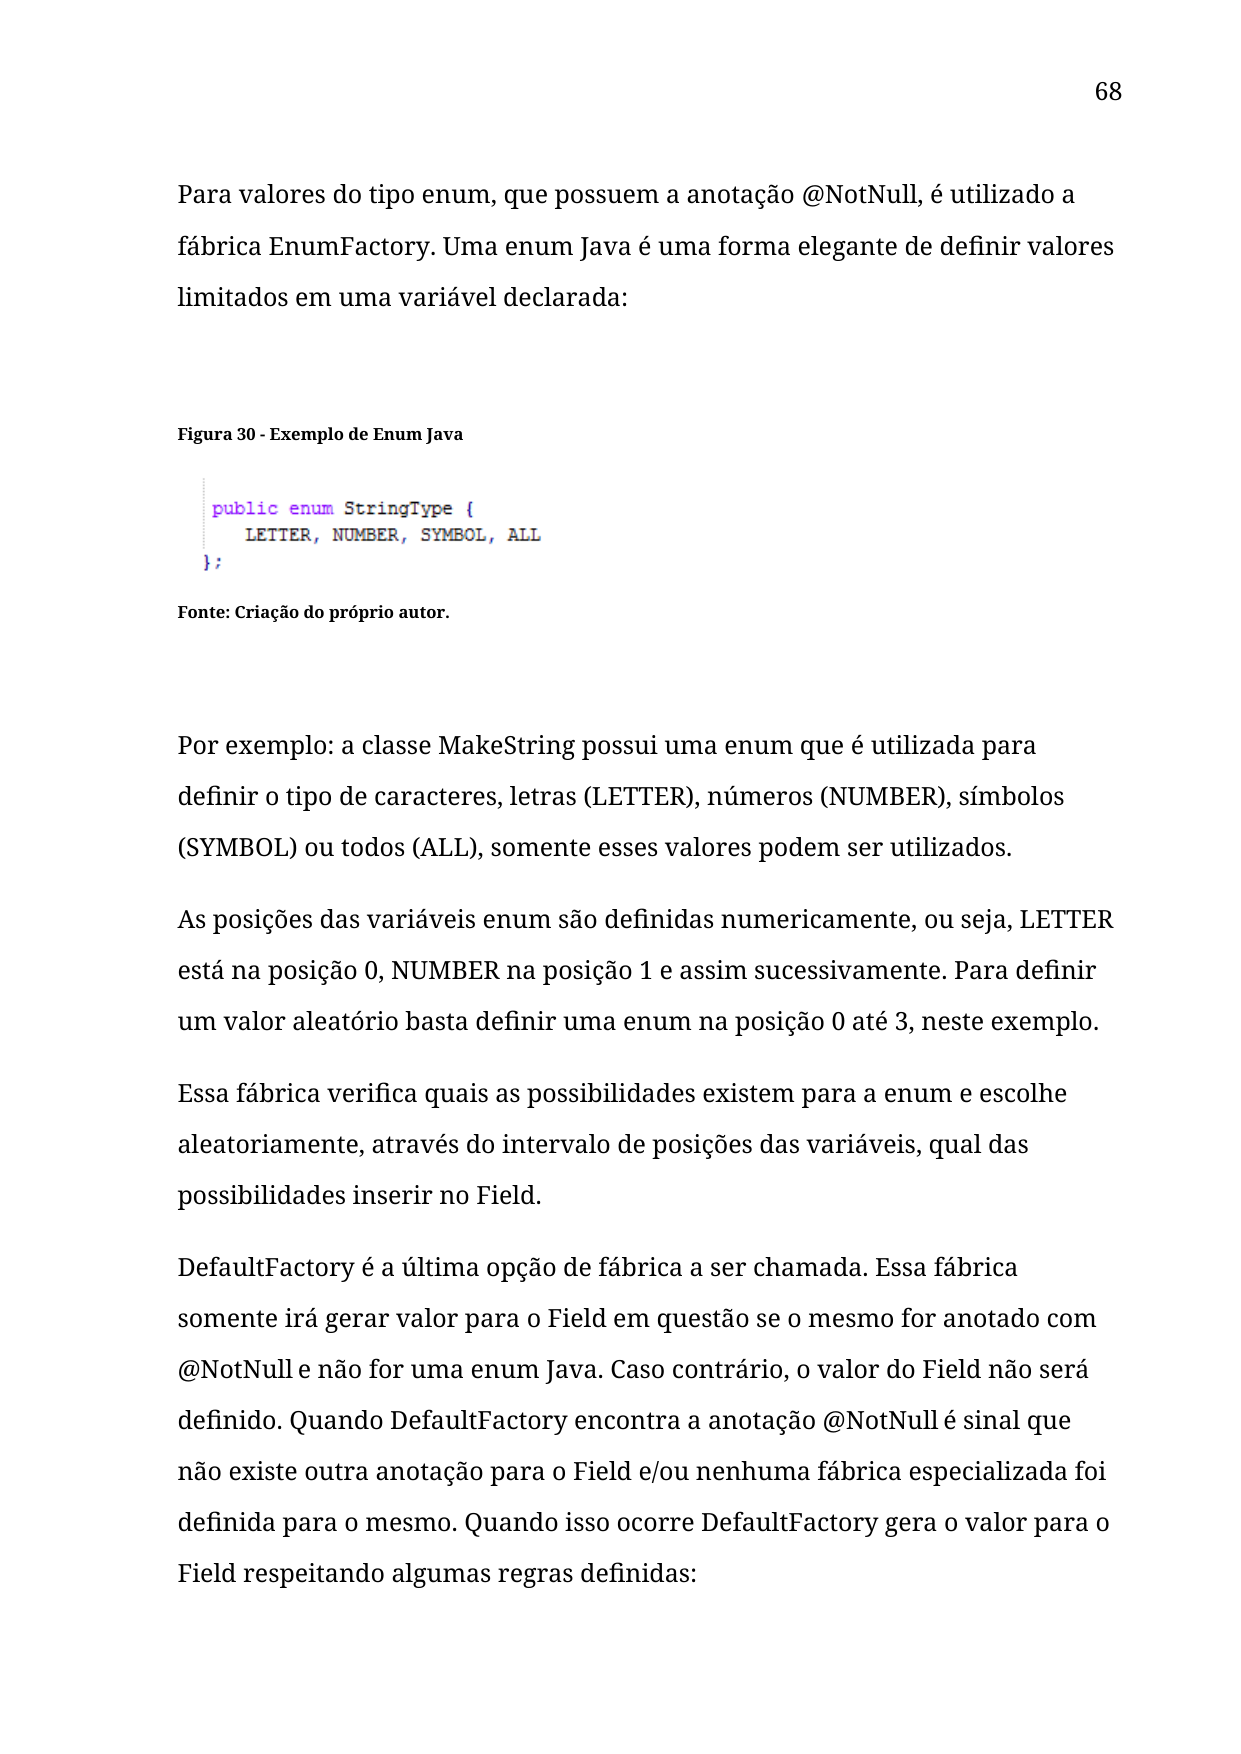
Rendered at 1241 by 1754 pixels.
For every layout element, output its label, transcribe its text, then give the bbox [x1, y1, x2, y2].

picture [177, 477, 595, 590]
text DefaultFactory é a última opção de fábrica a ser chamada. Essa fábrica somente irá gerar valor para o Field em questão se o mesmo for anotado com @NotNull e não for uma enum Java. Caso contrário, o valor do Field não será definido. Quando DefaultFactory encontra a anotação @NotNull é sinal que não existe outra anotação para o Field e/ou nenhuma fábrica especializada foi definida para o mesmo. Quando isso ocorre DefaultFactory gera o valor para o Field respeitando algumas regras definidas: [177, 1249, 1122, 1589]
text As posições das variáveis enum são definidas numericamente, ou seja, LETTER está na posição 0, NUMBER na posição 1 e assim sucessivamente. Para definir um valor aleatório basta definir uma enum na posição 0 até 3, neste exemplo. [177, 901, 1122, 1037]
text Para valores do tipo enum, que possuem a anotação @NotNull, é utilizado a fábrica EnumFactory. Uma enum Java é uma forma elegante de definir valores limitados em uma variável declarada: [177, 177, 1122, 313]
text Essa fábrica verifica quais as possibilidades existem para a enum e escolhe aleatoriamente, através do intervalo de posições das variáveis, qual das possibilidades inserir no Field. [177, 1075, 1122, 1211]
text Por exemplo: a classe MakeString possui uma enum que é utilizada para definir o tipo de caracteres, letras (LETTER), números (NUMBER), símbolos (SYMBOL) ou todos (ALL), somente esses valores podem ser utilizados. [177, 727, 1122, 863]
